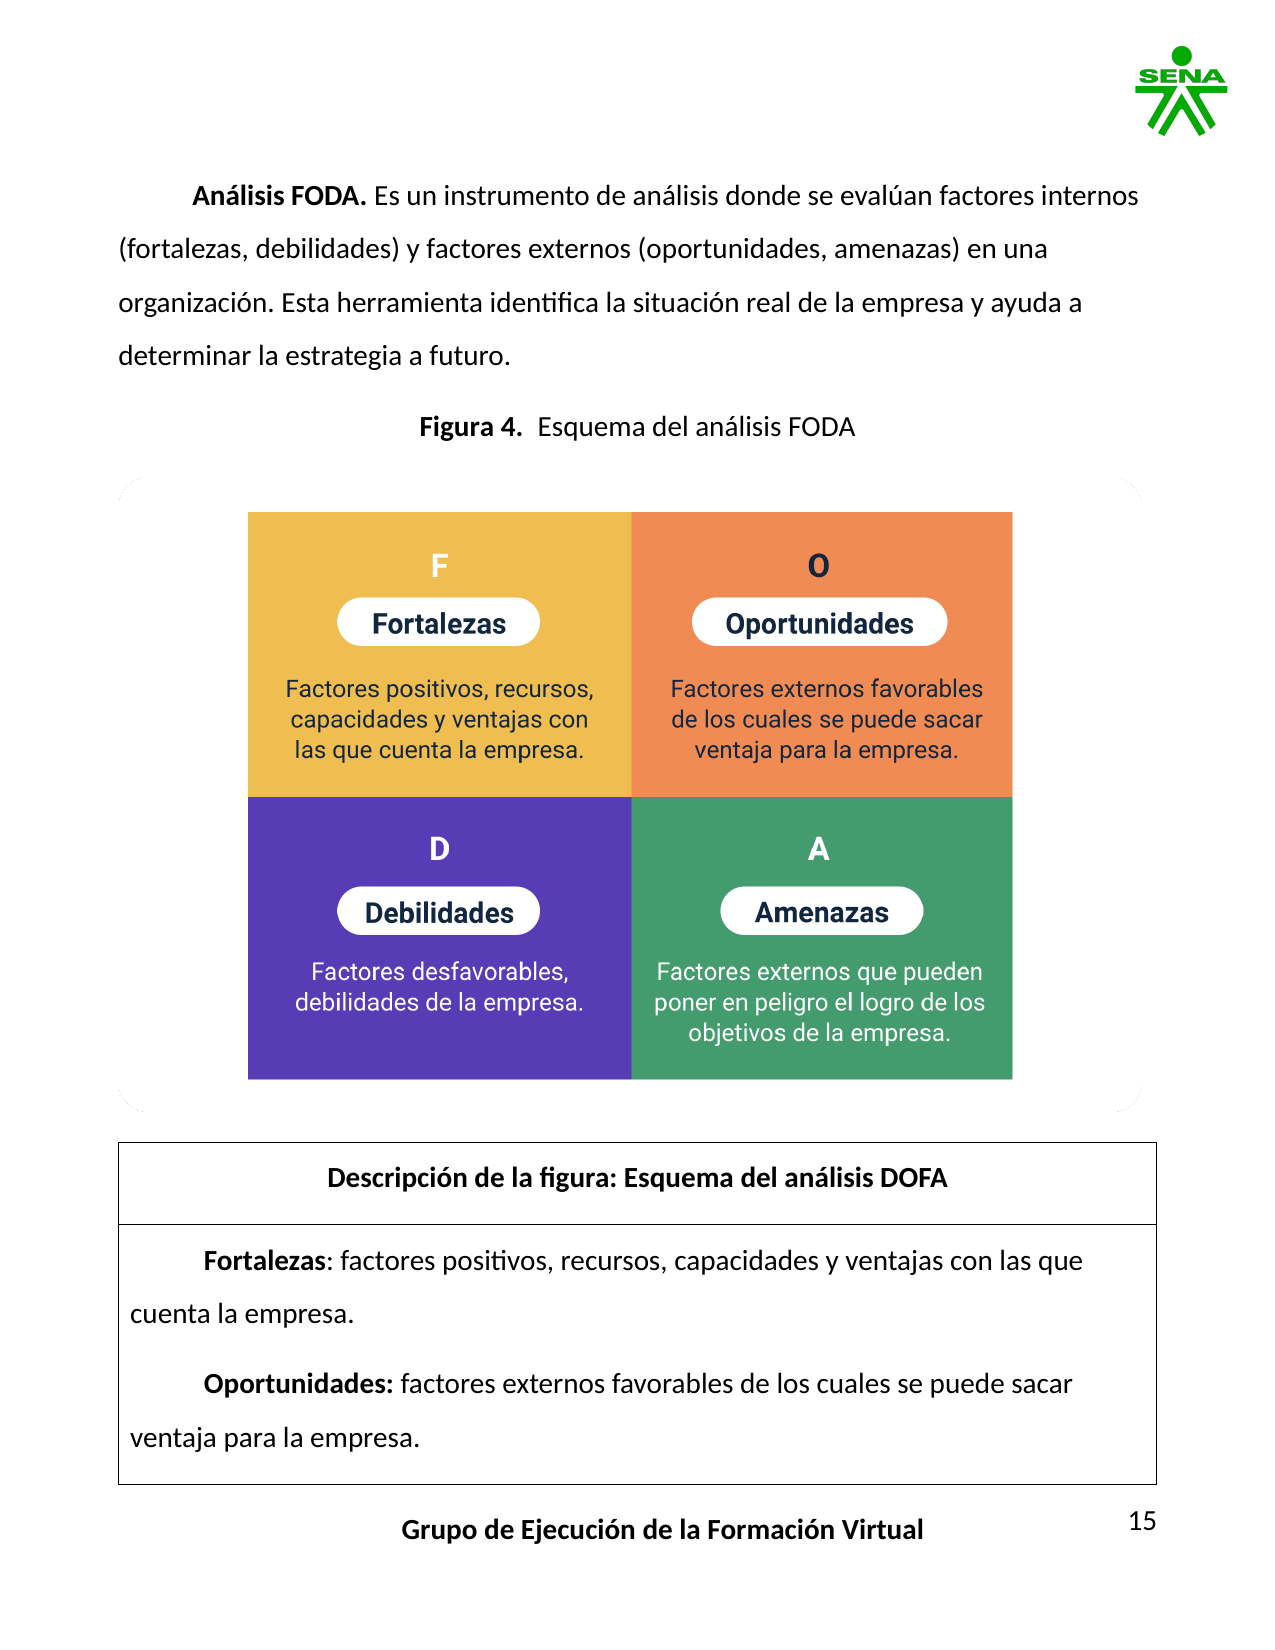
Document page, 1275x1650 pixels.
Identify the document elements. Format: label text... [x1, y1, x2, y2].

text Esquema del análisis FODA [118, 408, 1157, 443]
text Análisis FODA. Es un instrumento de análisis donde se evalúan factores internos (fortalezas, debilidades) y factores externos (oportunidades, amenazas) en una organización. Esta herramienta identifica la situación real de la empresa y ayuda a determinar la estrategia a futuro. [118, 177, 1157, 373]
table_header Descripción de la figura: Esquema del análisis DOFA [119, 1143, 1156, 1224]
picture [1135, 46, 1228, 136]
picture [118, 477, 1142, 1112]
